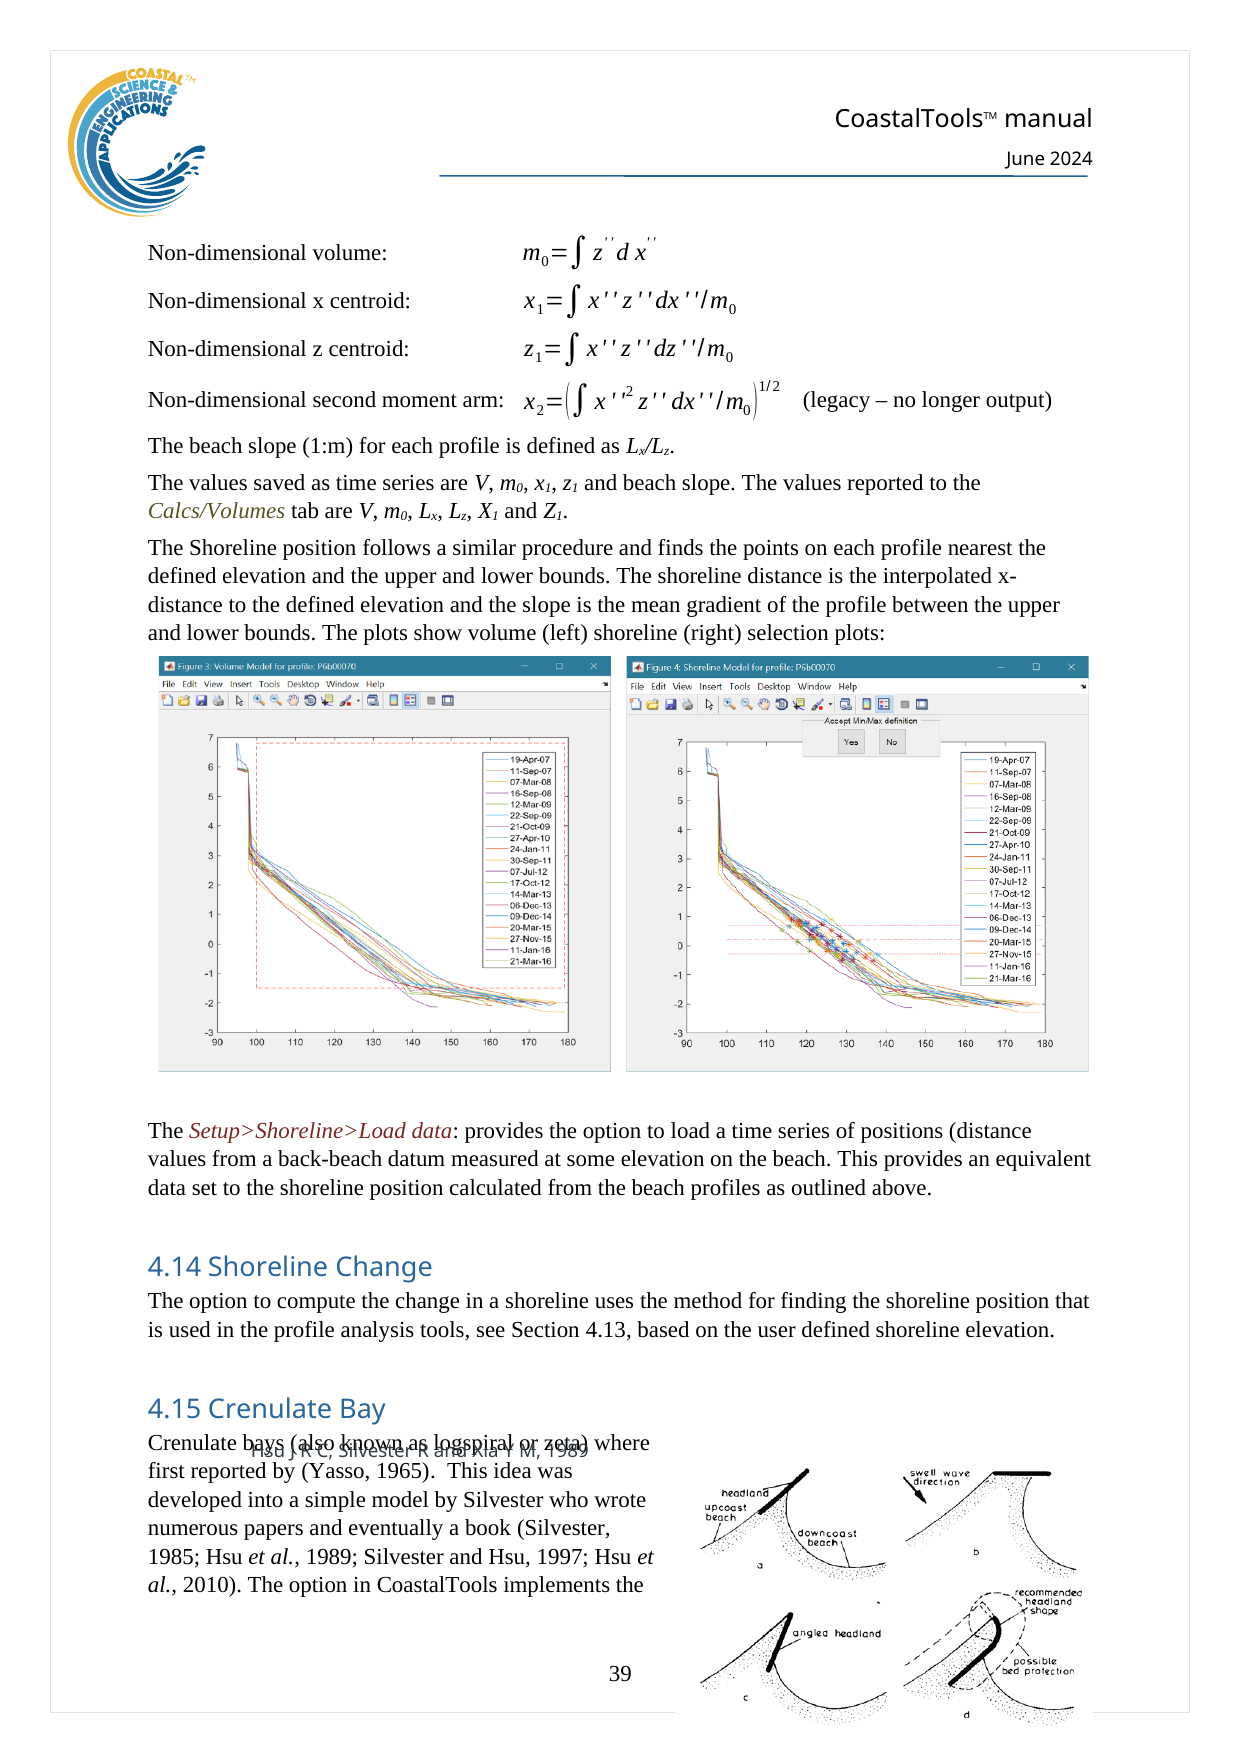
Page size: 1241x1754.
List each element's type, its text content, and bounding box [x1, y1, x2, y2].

table_header [148, 656, 615, 1080]
subtitle Crenulate Bay [148, 1389, 1093, 1426]
picture [675, 1449, 1093, 1734]
picture [626, 656, 1089, 1072]
text The values saved as time series are V, m0, x1, z1 and beach slope. The values reported to the Calcs/Volumes tab are V, m0, Lx, Lz, X1 and Z1. [148, 469, 1093, 523]
text The Setup>Shoreline>Load data: provides the option to load a time series of positions (distance values from a back-beach datum measured at some elevation on the beach. This provides an equivalent data set to the shoreline position calculated from the beach profiles as outlined above. [148, 1117, 1093, 1200]
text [148, 1429, 1093, 1598]
text Non-dimensional volume: [148, 234, 1093, 271]
text Non-dimensional z centroid: [148, 330, 1093, 367]
text The Shoreline position follows a similar procedure and finds the points on each profile nearest the defined elevation and the upper and lower bounds. The shoreline distance is the interpolated x-distance to the defined elevation and the slope is the mean gradient of the profile between the upper and lower bounds. The plots show volume (left) shoreline (right) selection plots: [148, 534, 1093, 646]
subtitle Shoreline Change [148, 1247, 1093, 1284]
picture [158, 656, 611, 1072]
text Non-dimensional second moment arm: (legacy – no longer output) [148, 378, 1093, 421]
text The beach slope (1:m) for each profile is defined as Lx/Lz. [148, 432, 1093, 458]
text Non-dimensional x centroid: [148, 282, 1093, 319]
table_header [615, 656, 1092, 1080]
text The option to compute the change in a shoreline uses the method for finding the shoreline position that is used in the profile analysis tools, see Section 4.13, based on the user defined shoreline elevation. [148, 1287, 1093, 1342]
